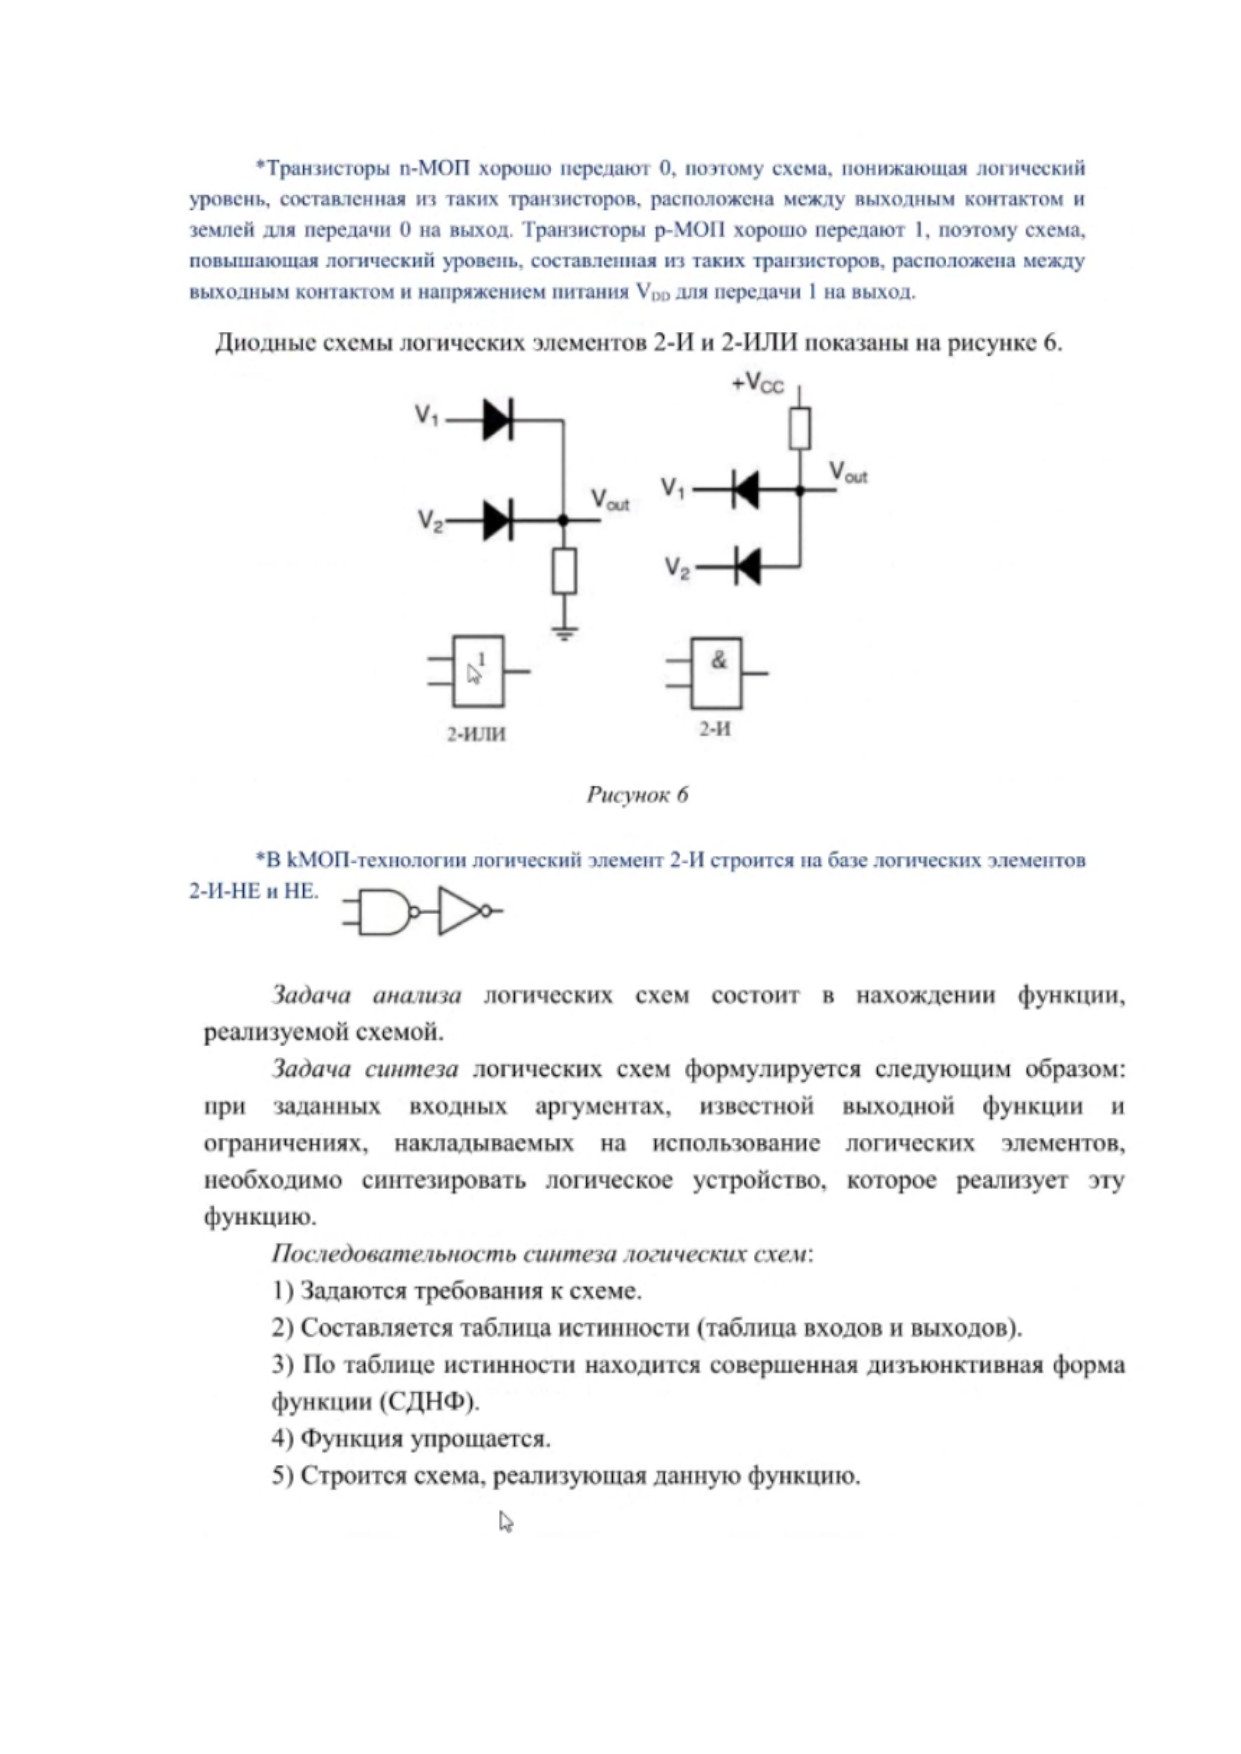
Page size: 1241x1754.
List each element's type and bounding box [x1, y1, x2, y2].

picture [177, 118, 1152, 956]
picture [177, 974, 1152, 1578]
